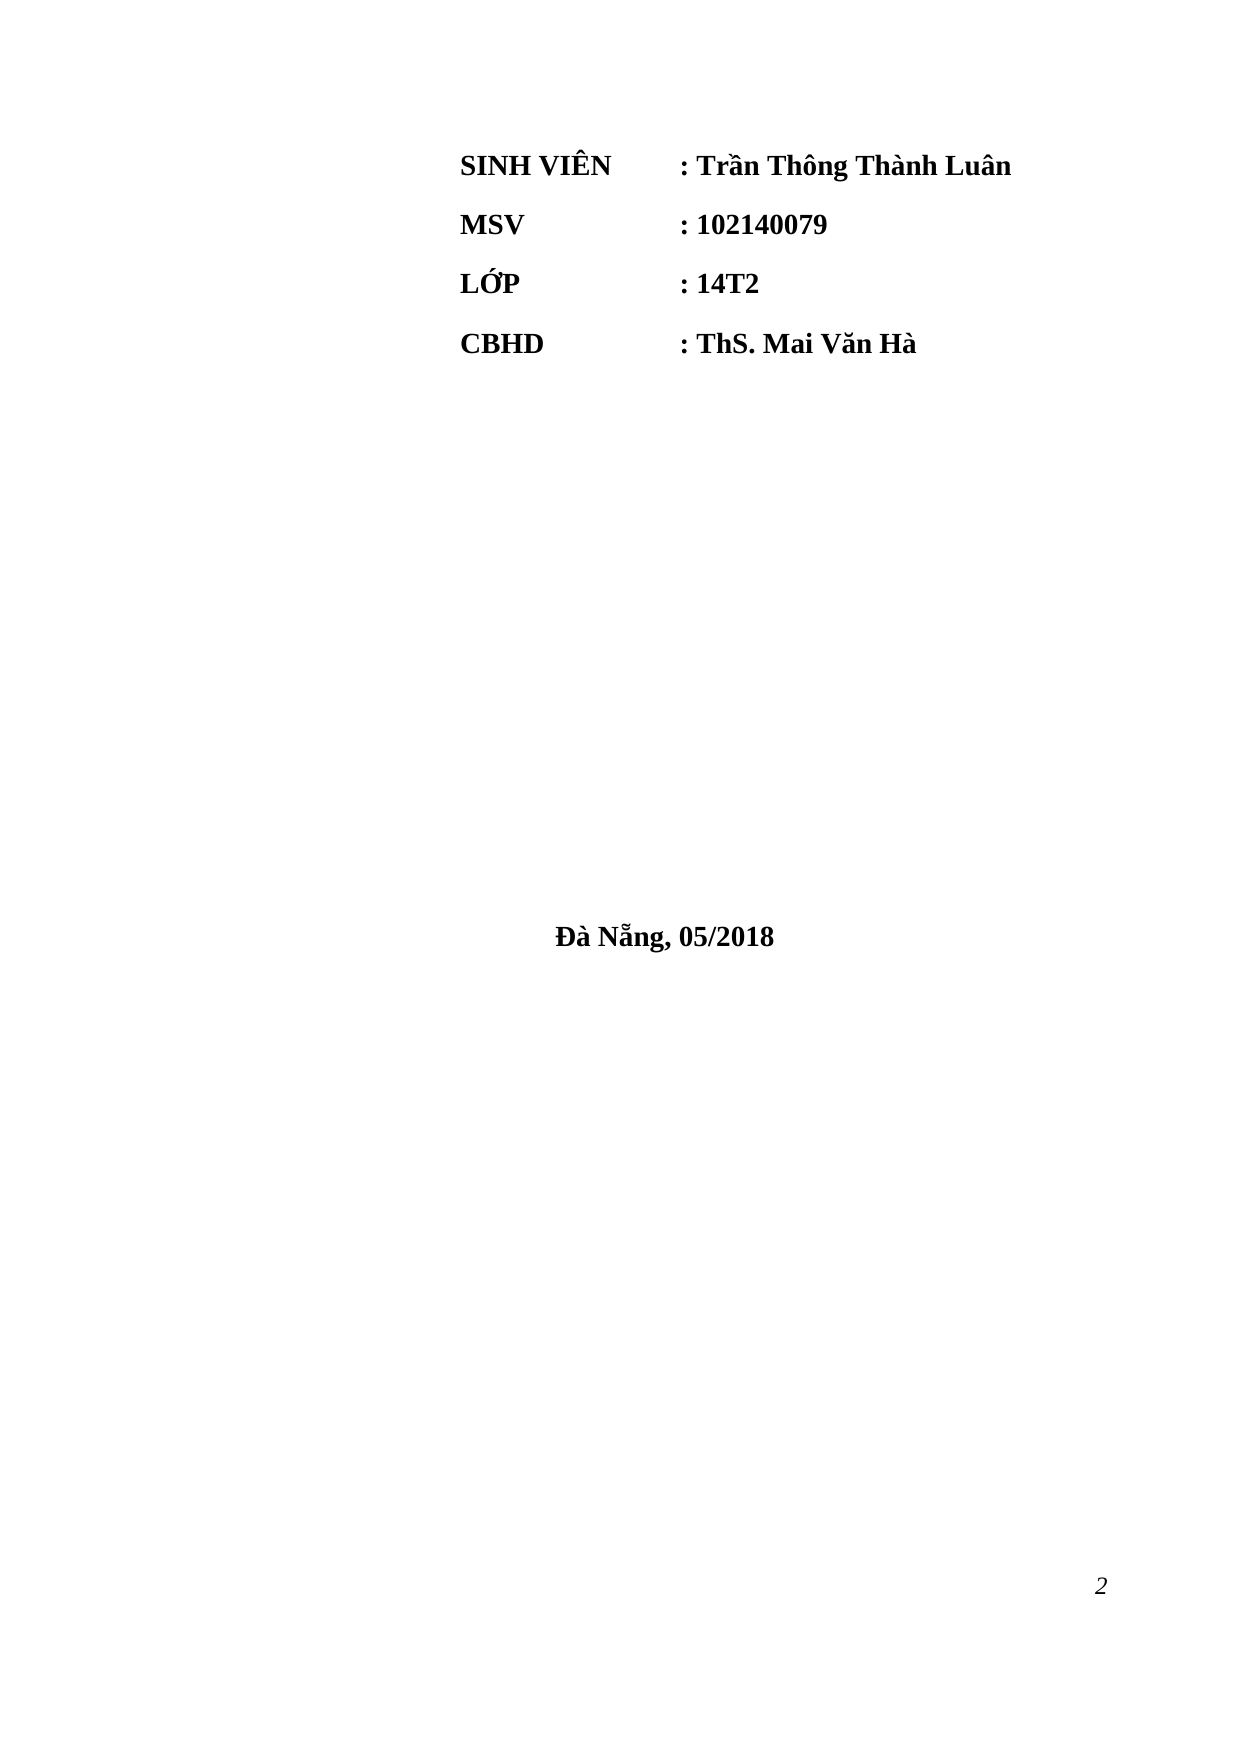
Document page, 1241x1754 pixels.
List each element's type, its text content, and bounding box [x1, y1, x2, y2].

text MSV : 102140079 [460, 207, 1122, 241]
text CBHD : ThS. Mai Văn Hà [460, 326, 1122, 359]
text Đà Nẵng, 05/2018 [207, 919, 1122, 953]
text LỚP : 14T2 [460, 266, 1122, 300]
text SINH VIÊN : Trần Thông Thành Luân [460, 148, 1122, 181]
